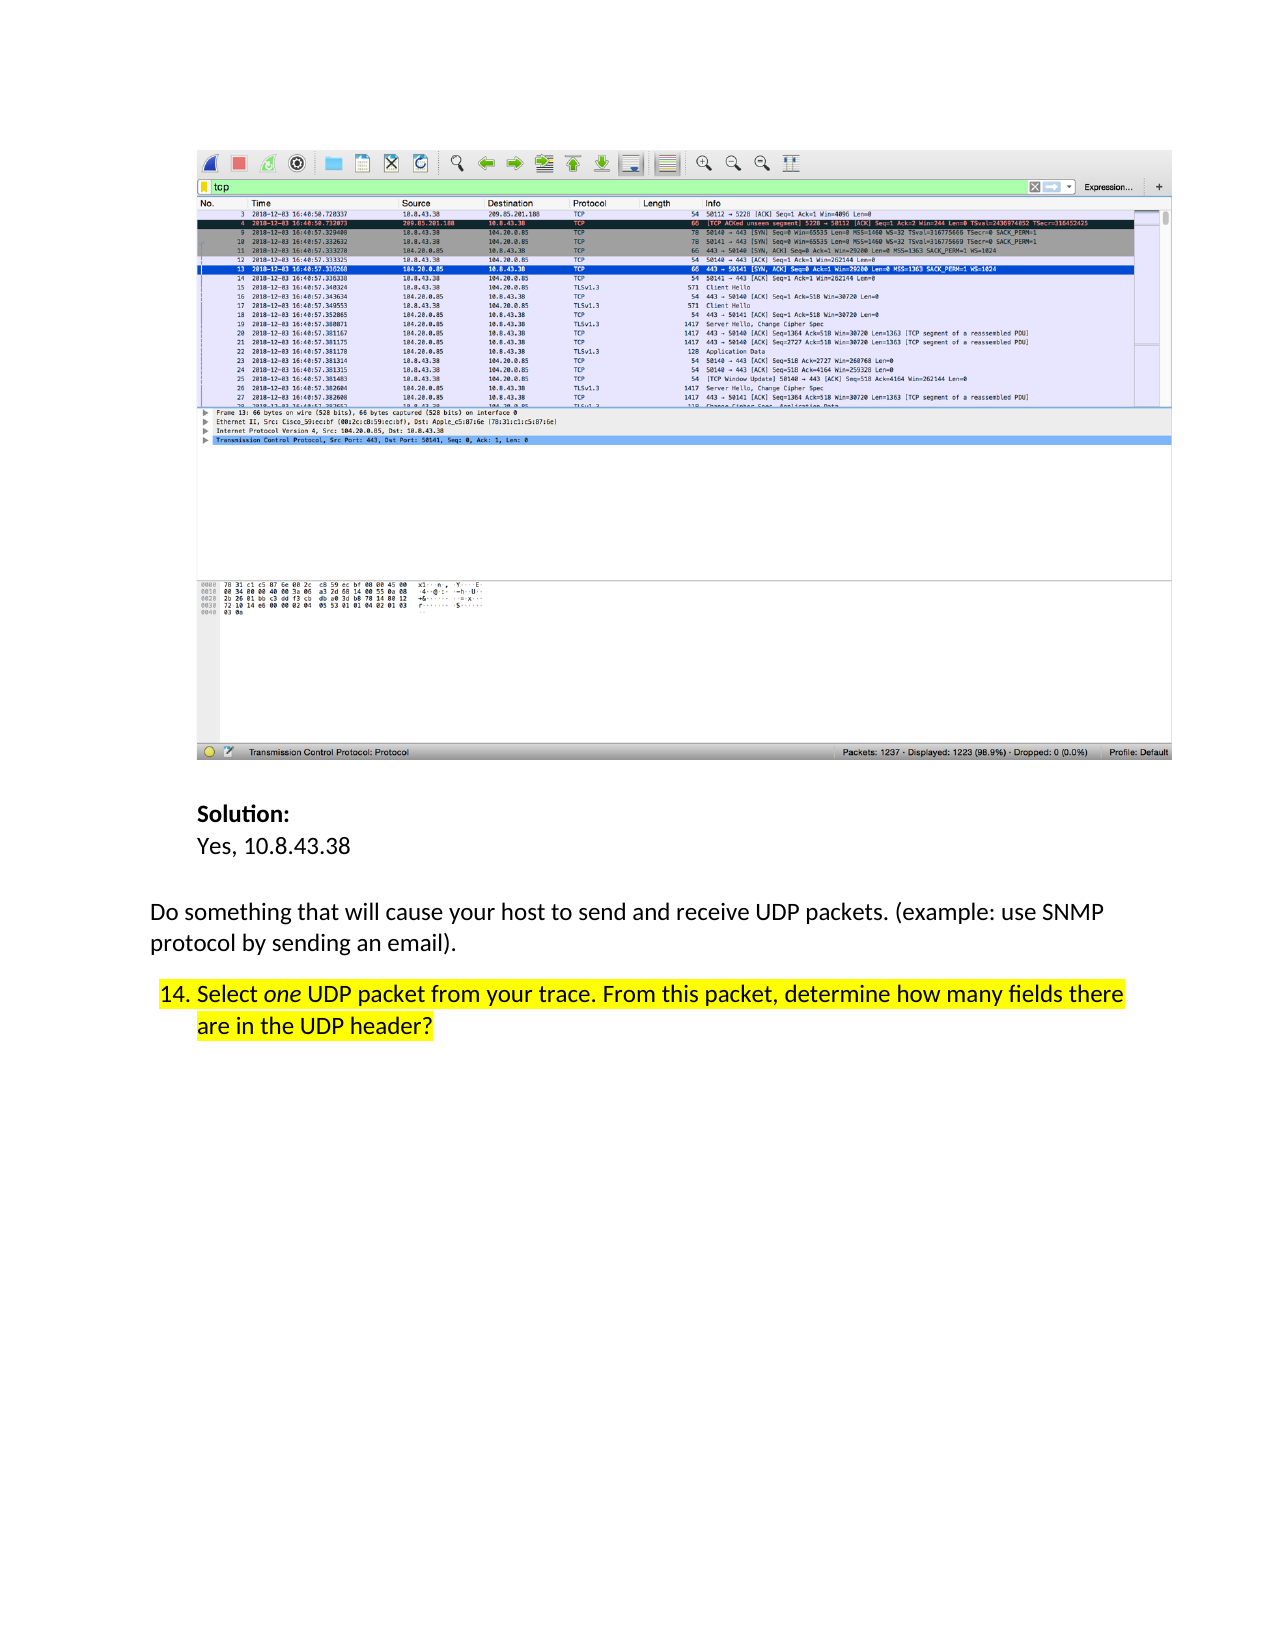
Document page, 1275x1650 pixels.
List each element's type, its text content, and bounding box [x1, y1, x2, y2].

picture [196, 150, 1172, 760]
text Do something that will cause your host to send and receive UDP packets. (example: use SNMP protocol by sending an email). [150, 896, 1125, 957]
list Yes, 10.8.43.38 [197, 830, 1125, 860]
list Solution: [197, 798, 1125, 828]
list Select one UDP packet from your trace. From this packet, determine how many fields there are in the UDP header? [159, 1009, 1125, 1041]
